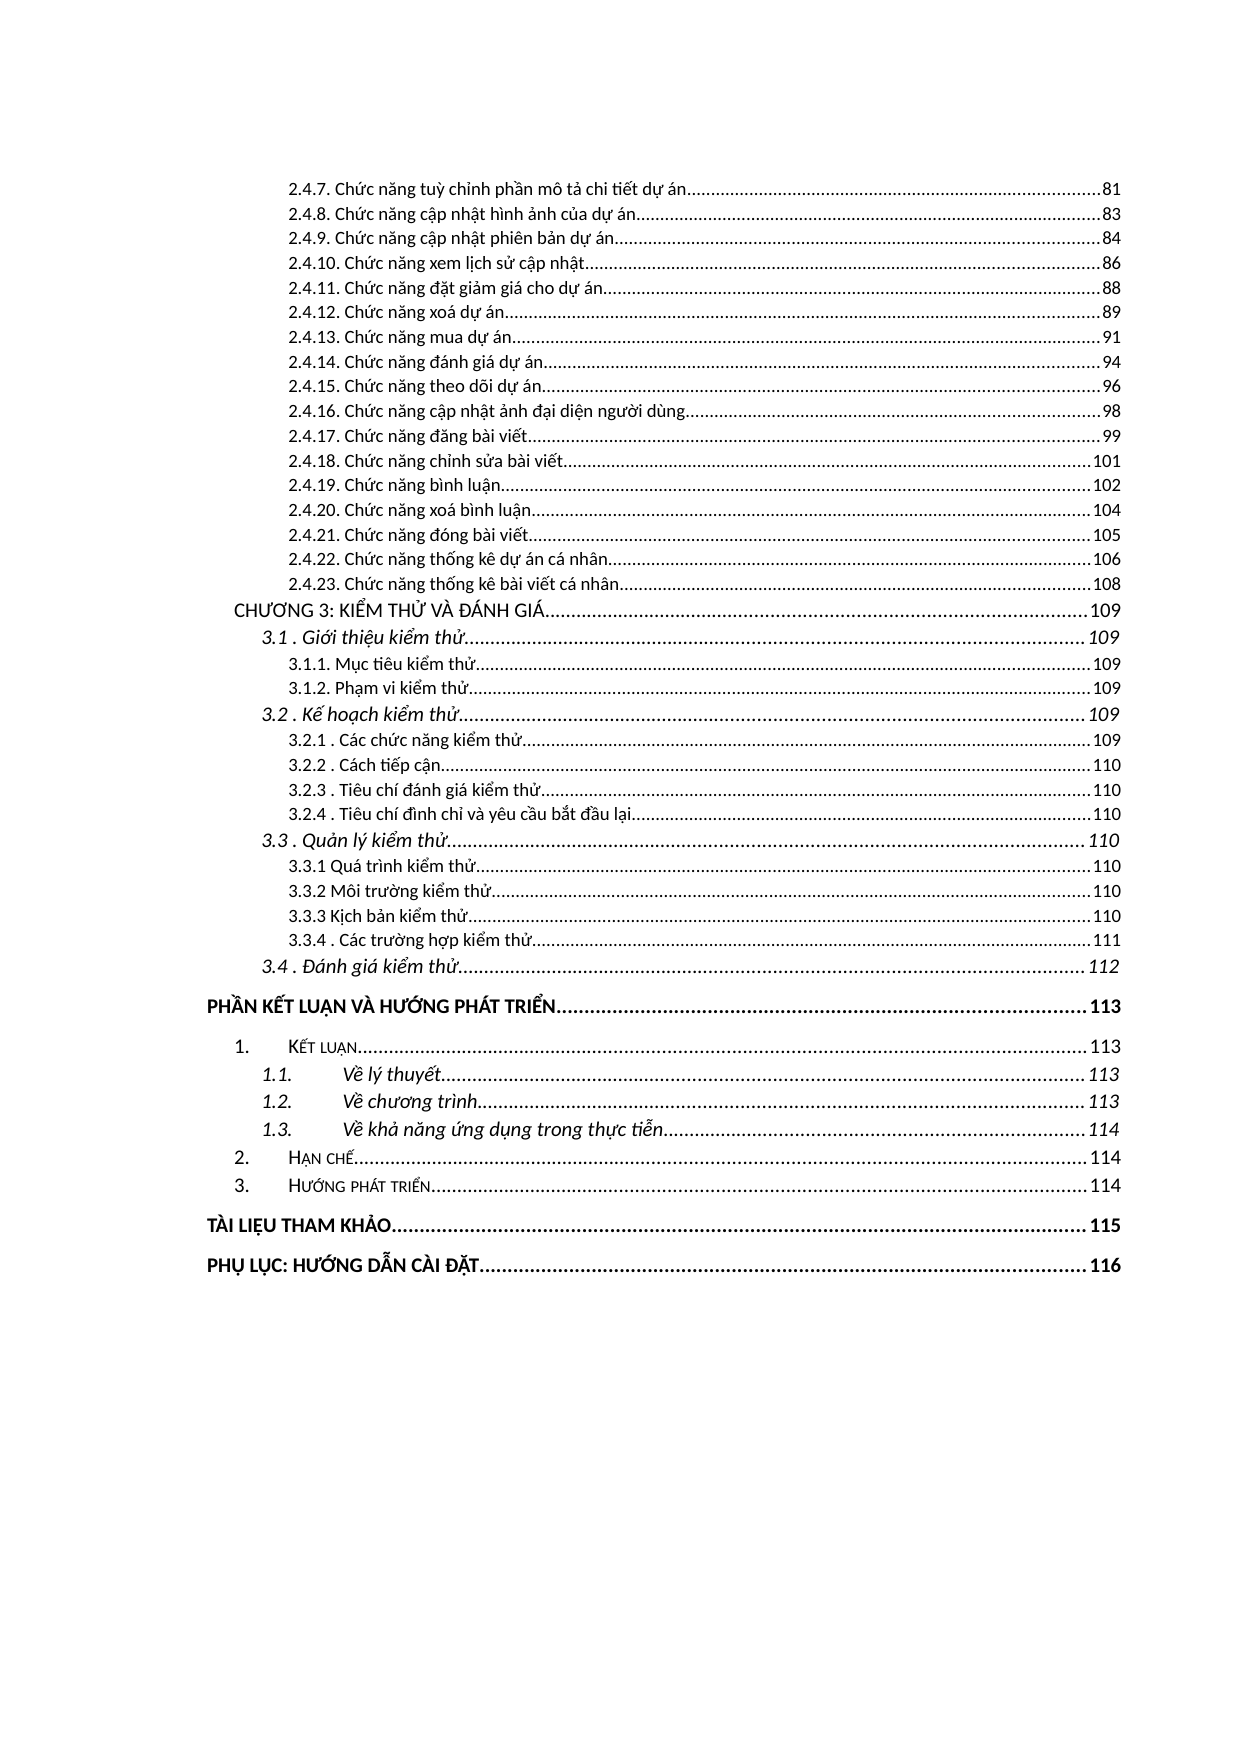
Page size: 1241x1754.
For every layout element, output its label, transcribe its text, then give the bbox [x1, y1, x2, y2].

text 2.4.10. Chức năng xem lịch sử cập nhật 86 [288, 251, 1122, 274]
text 3.3 . Quản lý kiểm thử 110 [261, 827, 1122, 853]
text 3.4 . Đánh giá kiểm thử 112 [261, 953, 1122, 979]
text 3.3.1 Quá trình kiểm thử 110 [288, 854, 1122, 877]
text 2.4.23. Chức năng thống kê bài viết cá nhân 108 [288, 572, 1122, 595]
text 2.4.18. Chức năng chỉnh sửa bài viết 101 [288, 449, 1122, 472]
text 2.4.8. Chức năng cập nhật hình ảnh của dự án 83 [288, 202, 1122, 225]
text 3. Hướng phát triển 114 [234, 1172, 1122, 1198]
text 2. Hạn chế 114 [234, 1144, 1122, 1170]
text 2.4.16. Chức năng cập nhật ảnh đại diện người dùng 98 [288, 399, 1122, 422]
text 1.3. Về khả năng ứng dụng trong thực tiễn 114 [261, 1117, 1122, 1142]
text 3.1.2. Phạm vi kiểm thử 109 [288, 676, 1122, 699]
text 2.4.12. Chức năng xoá dự án 89 [288, 301, 1122, 323]
text 2.4.17. Chức năng đăng bài viết 99 [288, 424, 1122, 447]
text 2.4.14. Chức năng đánh giá dự án 94 [288, 350, 1122, 373]
text 2.4.20. Chức năng xoá bình luận 104 [288, 498, 1122, 521]
text 3.1 . Giới thiệu kiểm thử 109 [261, 624, 1122, 650]
text 3.2.1 . Các chức năng kiểm thử 109 [288, 728, 1122, 751]
text 3.3.3 Kịch bản kiểm thử 110 [288, 904, 1122, 927]
text 2.4.9. Chức năng cập nhật phiên bản dự án 84 [288, 227, 1122, 249]
text 2.4.13. Chức năng mua dự án 91 [288, 325, 1122, 348]
text 3.1.1. Mục tiêu kiểm thử 109 [288, 652, 1122, 674]
text 2.4.22. Chức năng thống kê dự án cá nhân 106 [288, 547, 1122, 570]
text 3.3.2 Môi trường kiểm thử 110 [288, 879, 1122, 902]
text Phụ lục: Hướng dẫn cài đặt 116 [207, 1252, 1122, 1278]
text 2.4.19. Chức năng bình luận 102 [288, 473, 1122, 496]
text 2.4.21. Chức năng đóng bài viết 105 [288, 523, 1122, 546]
text CHƯƠNG 3: KIỂM THỬ VÀ ĐÁNH GIÁ 109 [234, 597, 1122, 622]
text 3.2.4 . Tiêu chí đình chỉ và yêu cầu bắt đầu lại 110 [288, 802, 1122, 825]
text 1.2. Về chương trình 113 [261, 1089, 1122, 1114]
text 3.3.4 . Các trường hợp kiểm thử 111 [288, 929, 1122, 952]
text PHẦN KẾT LUẬN VÀ HƯỚNG PHÁT TRIỂN 113 [207, 993, 1122, 1019]
text 1.1. Về lý thuyết 113 [261, 1061, 1122, 1086]
text 3.2 . Kế hoạch kiểm thử 109 [261, 701, 1122, 726]
text 1. Kết luận 113 [234, 1033, 1122, 1058]
text 2.4.7. Chức năng tuỳ chỉnh phần mô tả chi tiết dự án 81 [288, 177, 1122, 200]
text 3.2.3 . Tiêu chí đánh giá kiểm thử 110 [288, 778, 1122, 801]
text 2.4.15. Chức năng theo dõi dự án 96 [288, 375, 1122, 398]
text Tài liệu tham khảo 115 [207, 1212, 1122, 1238]
text 2.4.11. Chức năng đặt giảm giá cho dự án 88 [288, 276, 1122, 299]
text 3.2.2 . Cách tiếp cận 110 [288, 753, 1122, 776]
